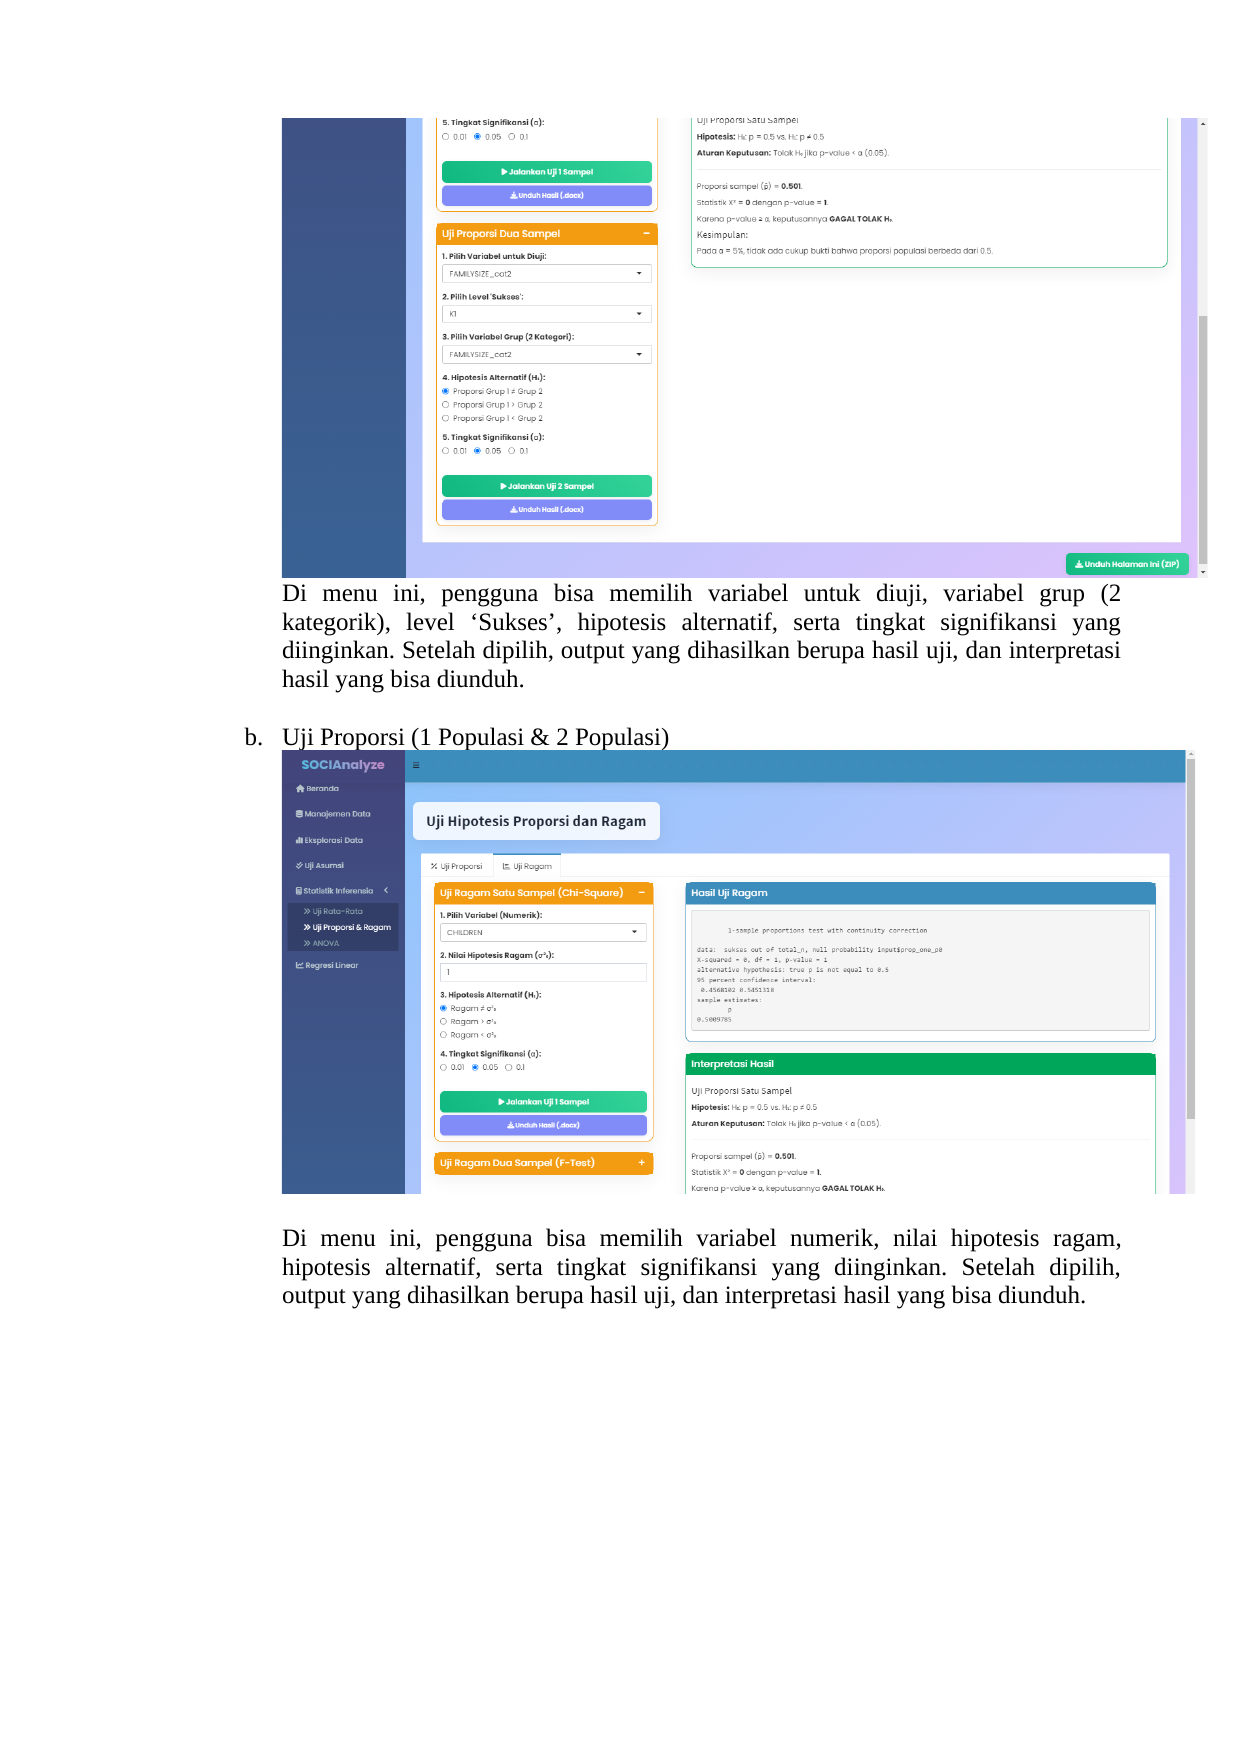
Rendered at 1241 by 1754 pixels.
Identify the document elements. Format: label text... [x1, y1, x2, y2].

list Uji Proporsi (1 Populasi & 2 Populasi) [244, 722, 1122, 751]
list Di menu ini, pengguna bisa memilih variabel untuk diuji, variabel grup (2 kategorik), level ‘Sukses’, hipotesis alternatif, serta tingkat signifikansi yang diinginkan. Setelah dipilih, output yang dihasilkan berupa hasil uji, dan interpretasi hasil yang bisa diunduh. [282, 578, 1122, 693]
picture [281, 118, 1208, 578]
list Di menu ini, pengguna bisa memilih variabel numerik, nilai hipotesis ragam, hipotesis alternatif, serta tingkat signifikansi yang diinginkan. Setelah dipilih, output yang dihasilkan berupa hasil uji, dan interpretasi hasil yang bisa diunduh. [282, 1223, 1122, 1309]
picture [281, 750, 1196, 1194]
